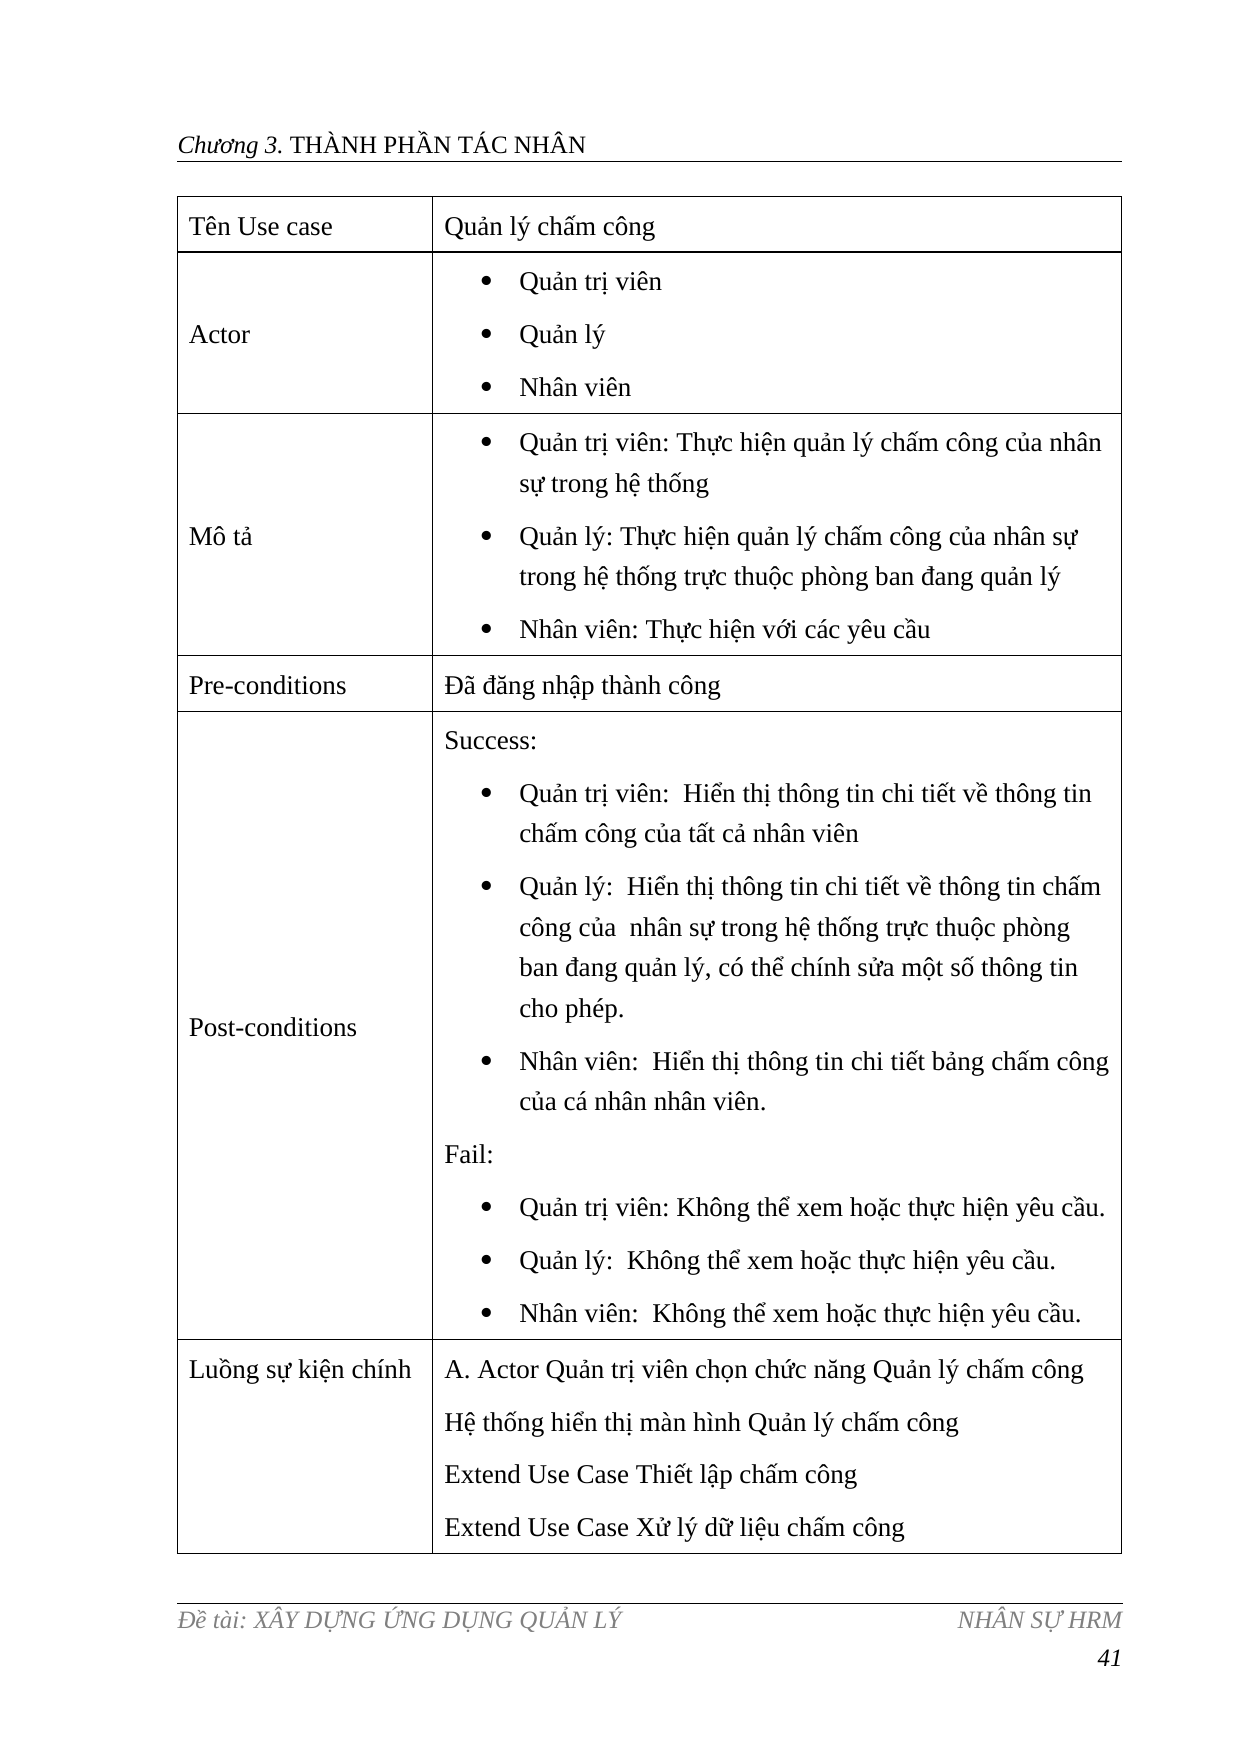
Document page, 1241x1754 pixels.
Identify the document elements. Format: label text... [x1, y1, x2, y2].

table_cell Luồng sự kiện chính [178, 1340, 432, 1553]
table_cell Đã đăng nhập thành công [433, 656, 1121, 711]
table_cell Mô tả [178, 414, 432, 655]
table_cell Actor [178, 253, 432, 413]
table_header Tên Use case [178, 197, 432, 251]
table_cell Quản trị viên: Thực hiện quản lý chấm công của nhân sự trong hệ thống Quản lý: Thực hiện quản lý chấm công của nhân sự trong hệ thống trực thuộc phòng ban đang quản lý Nhân viên: Thực hiện với các yêu cầu [433, 414, 1121, 655]
table_cell Pre-conditions [178, 656, 432, 711]
table_cell Quản trị viên Quản lý Nhân viên [433, 253, 1121, 413]
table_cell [433, 1340, 1121, 1553]
table_cell Success: Quản trị viên: Hiển thị thông tin chi tiết về thông tin chấm công của tất cả nhân viên Quản lý: Hiển thị thông tin chi tiết về thông tin chấm công của nhân sự trong hệ thống trực thuộc phòng ban đang quản lý, có thể chính sửa một số thông tin cho phép. Nhân viên: Hiển thị thông tin chi tiết bảng chấm công của cá nhân nhân viên. Fail: Quản trị viên: Không thể xem hoặc thực hiện yêu cầu. Quản lý: Không thể xem hoặc thực hiện yêu cầu. Nhân viên: Không thể xem hoặc thực hiện yêu cầu. [433, 712, 1121, 1339]
table_cell Post-conditions [178, 712, 432, 1339]
table_header Quản lý chấm công [433, 197, 1121, 251]
